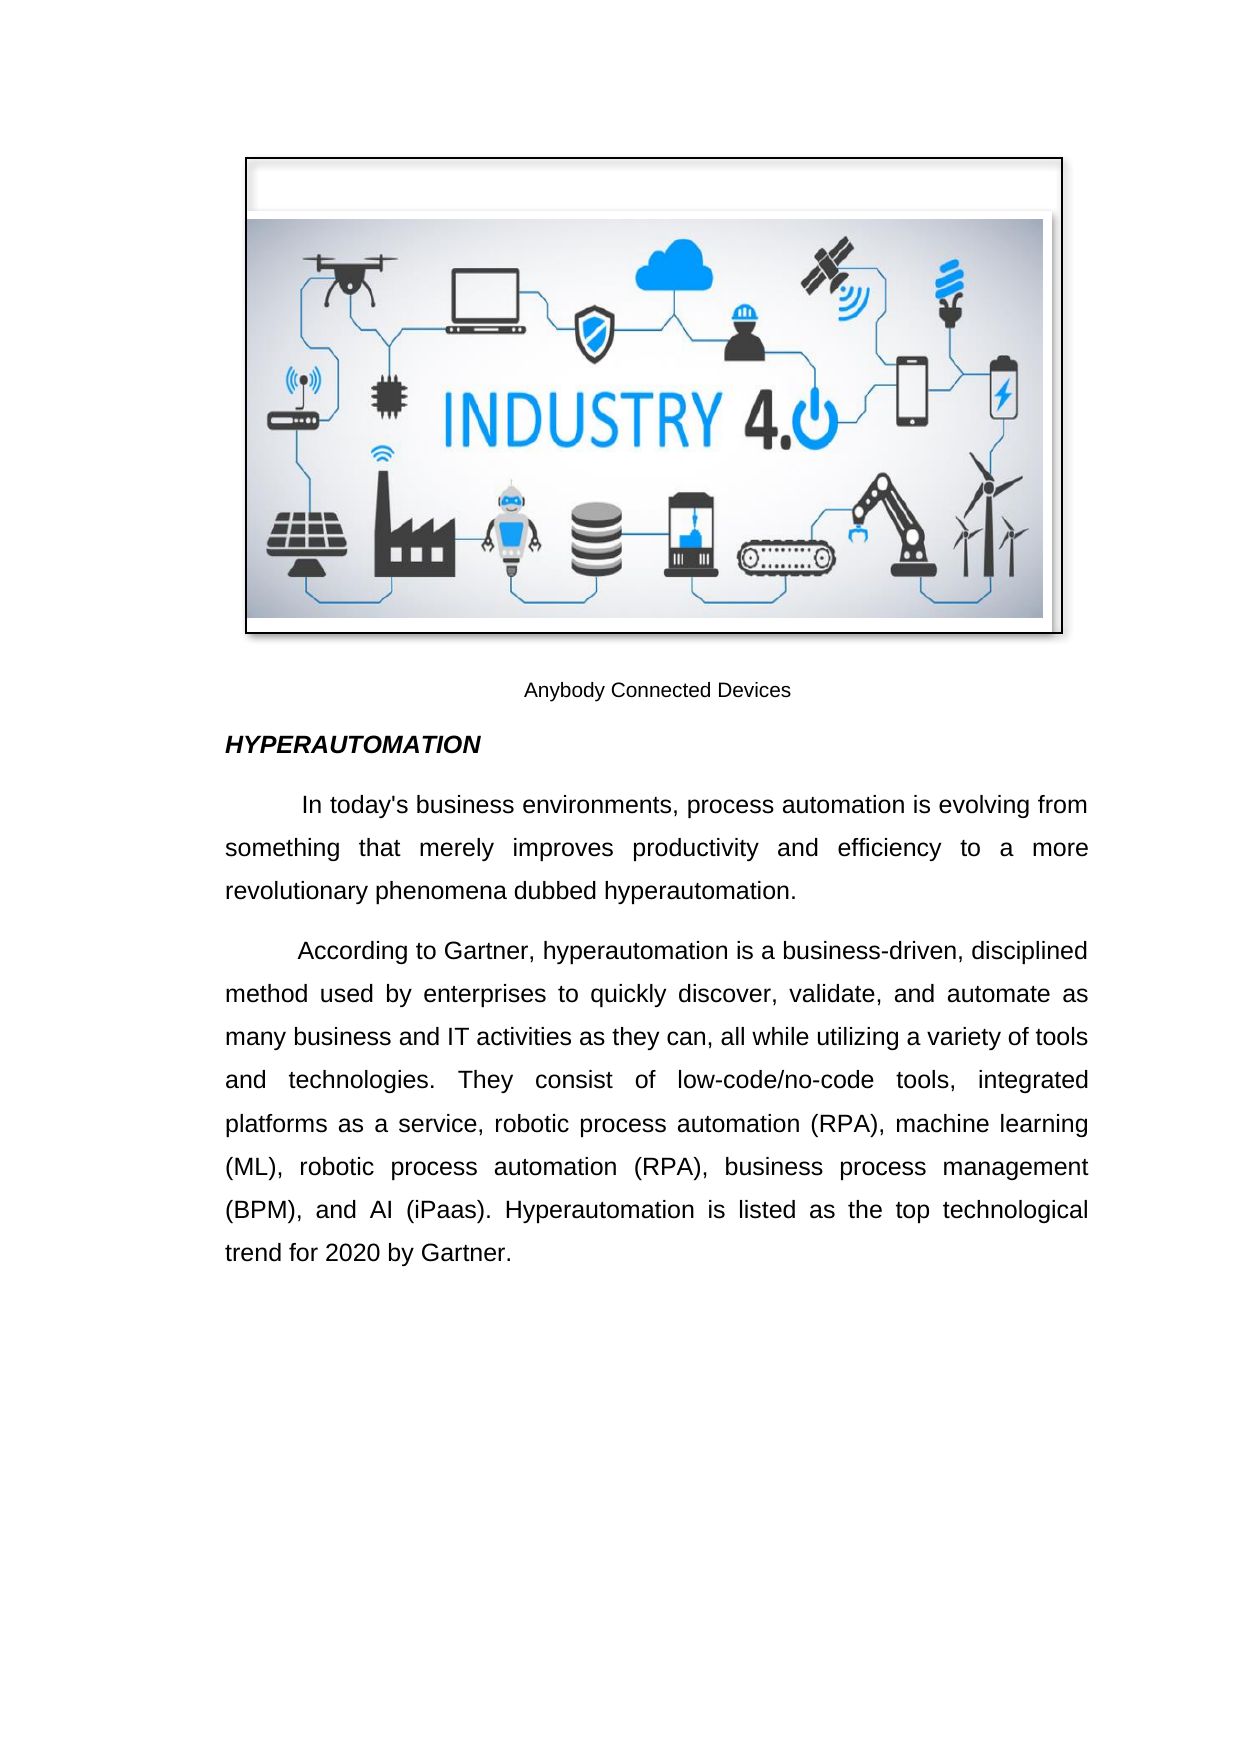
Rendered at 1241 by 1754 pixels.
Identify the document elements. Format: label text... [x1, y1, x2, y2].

picture [247, 211, 1052, 632]
text According to Gartner, hyperautomation is a business-driven, disciplined method used by enterprises to quickly discover, validate, and automate as many business and IT activities as they can, all while utilizing a variety of tools and technologies. They consist of low-code/no-code tools, integrated platforms as a service, robotic process automation (RPA), machine learning (ML), robotic process automation (RPA), business process management (BPM), and AI (iPaas). Hyperautomation is listed as the top technological trend for 2020 by Gartner. [225, 936, 1090, 1267]
text HYPERAUTOMATION [225, 730, 1090, 759]
text Anybody Connected Devices [225, 678, 1090, 702]
text In today's business environments, process automation is evolving from something that merely improves productivity and efficiency to a more revolutionary phenomena dubbed hyperautomation. [225, 790, 1090, 905]
